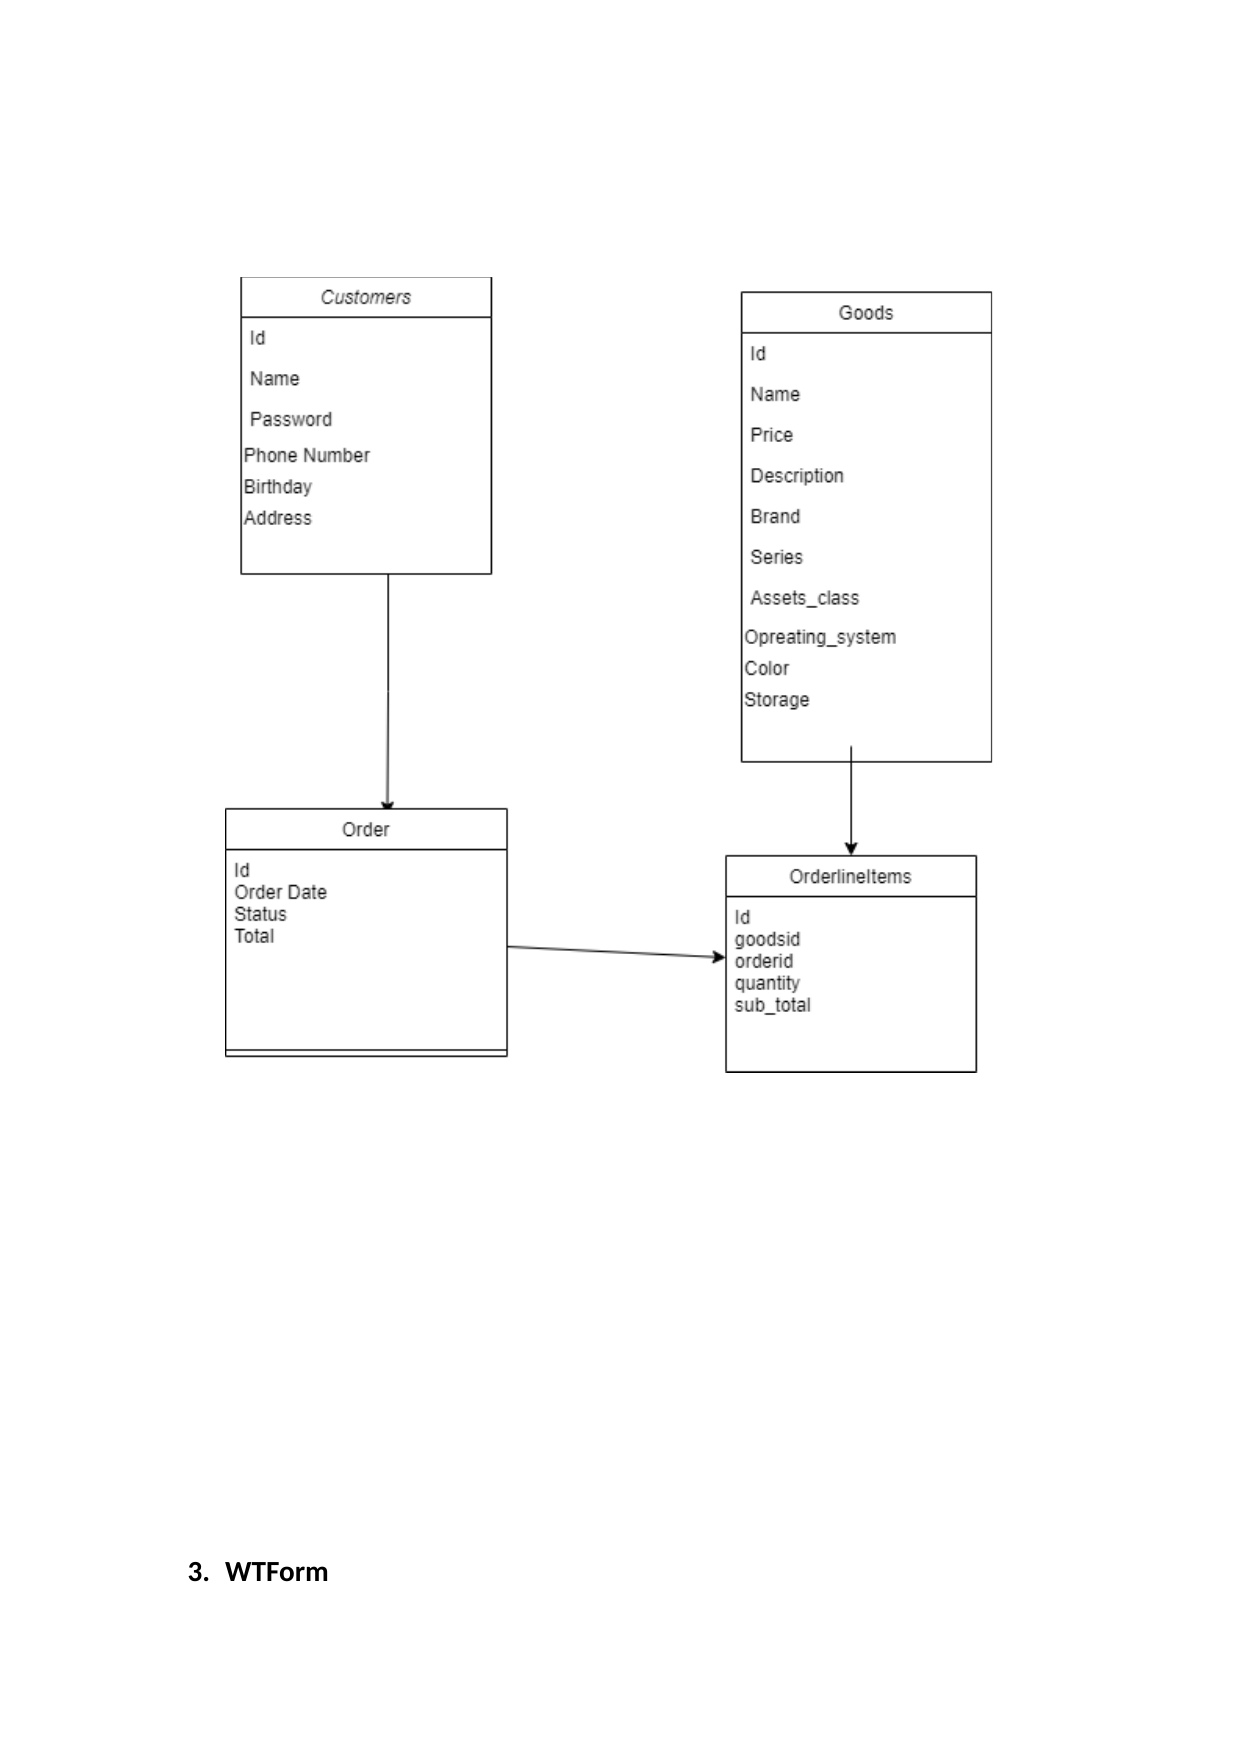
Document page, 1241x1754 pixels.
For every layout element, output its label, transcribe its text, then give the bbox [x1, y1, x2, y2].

picture [225, 277, 993, 1073]
list WTForm [187, 1552, 1053, 1589]
